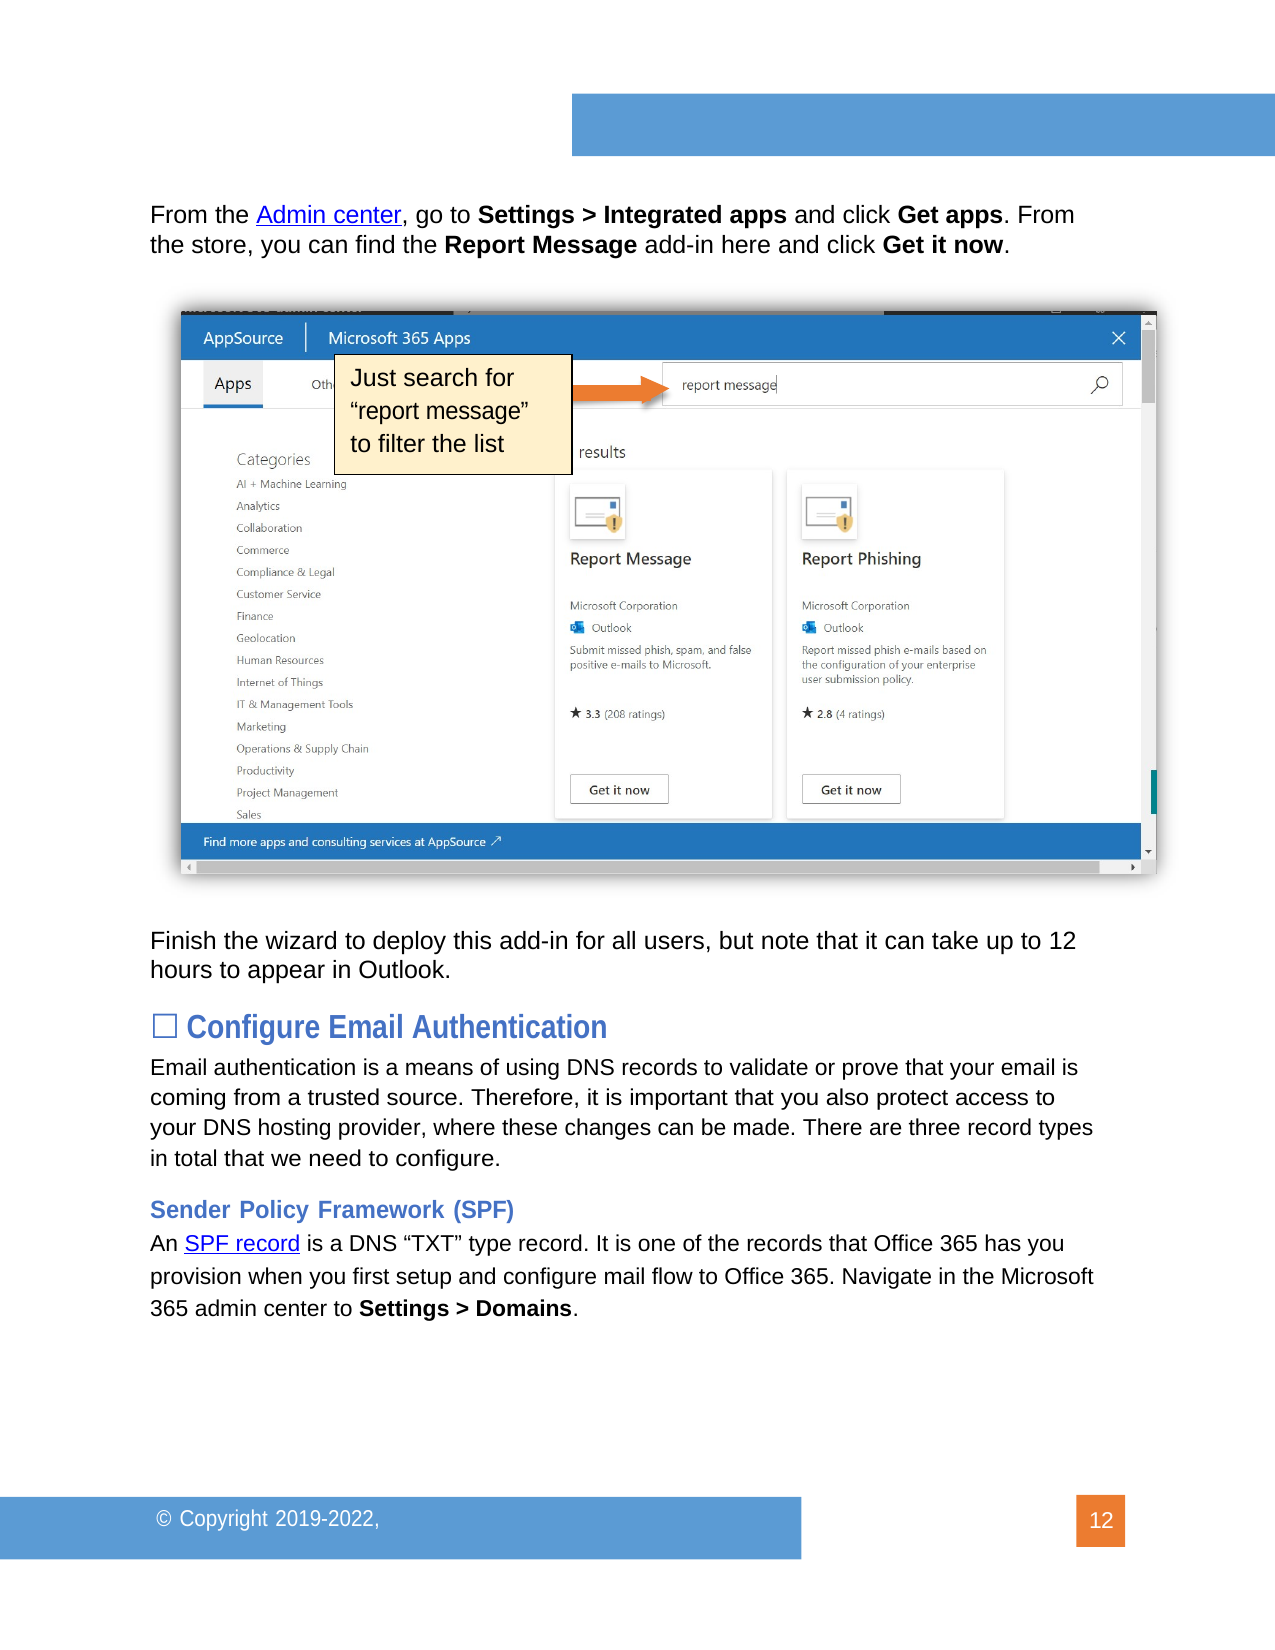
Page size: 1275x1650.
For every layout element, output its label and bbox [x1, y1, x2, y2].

picture [149, 280, 1188, 906]
